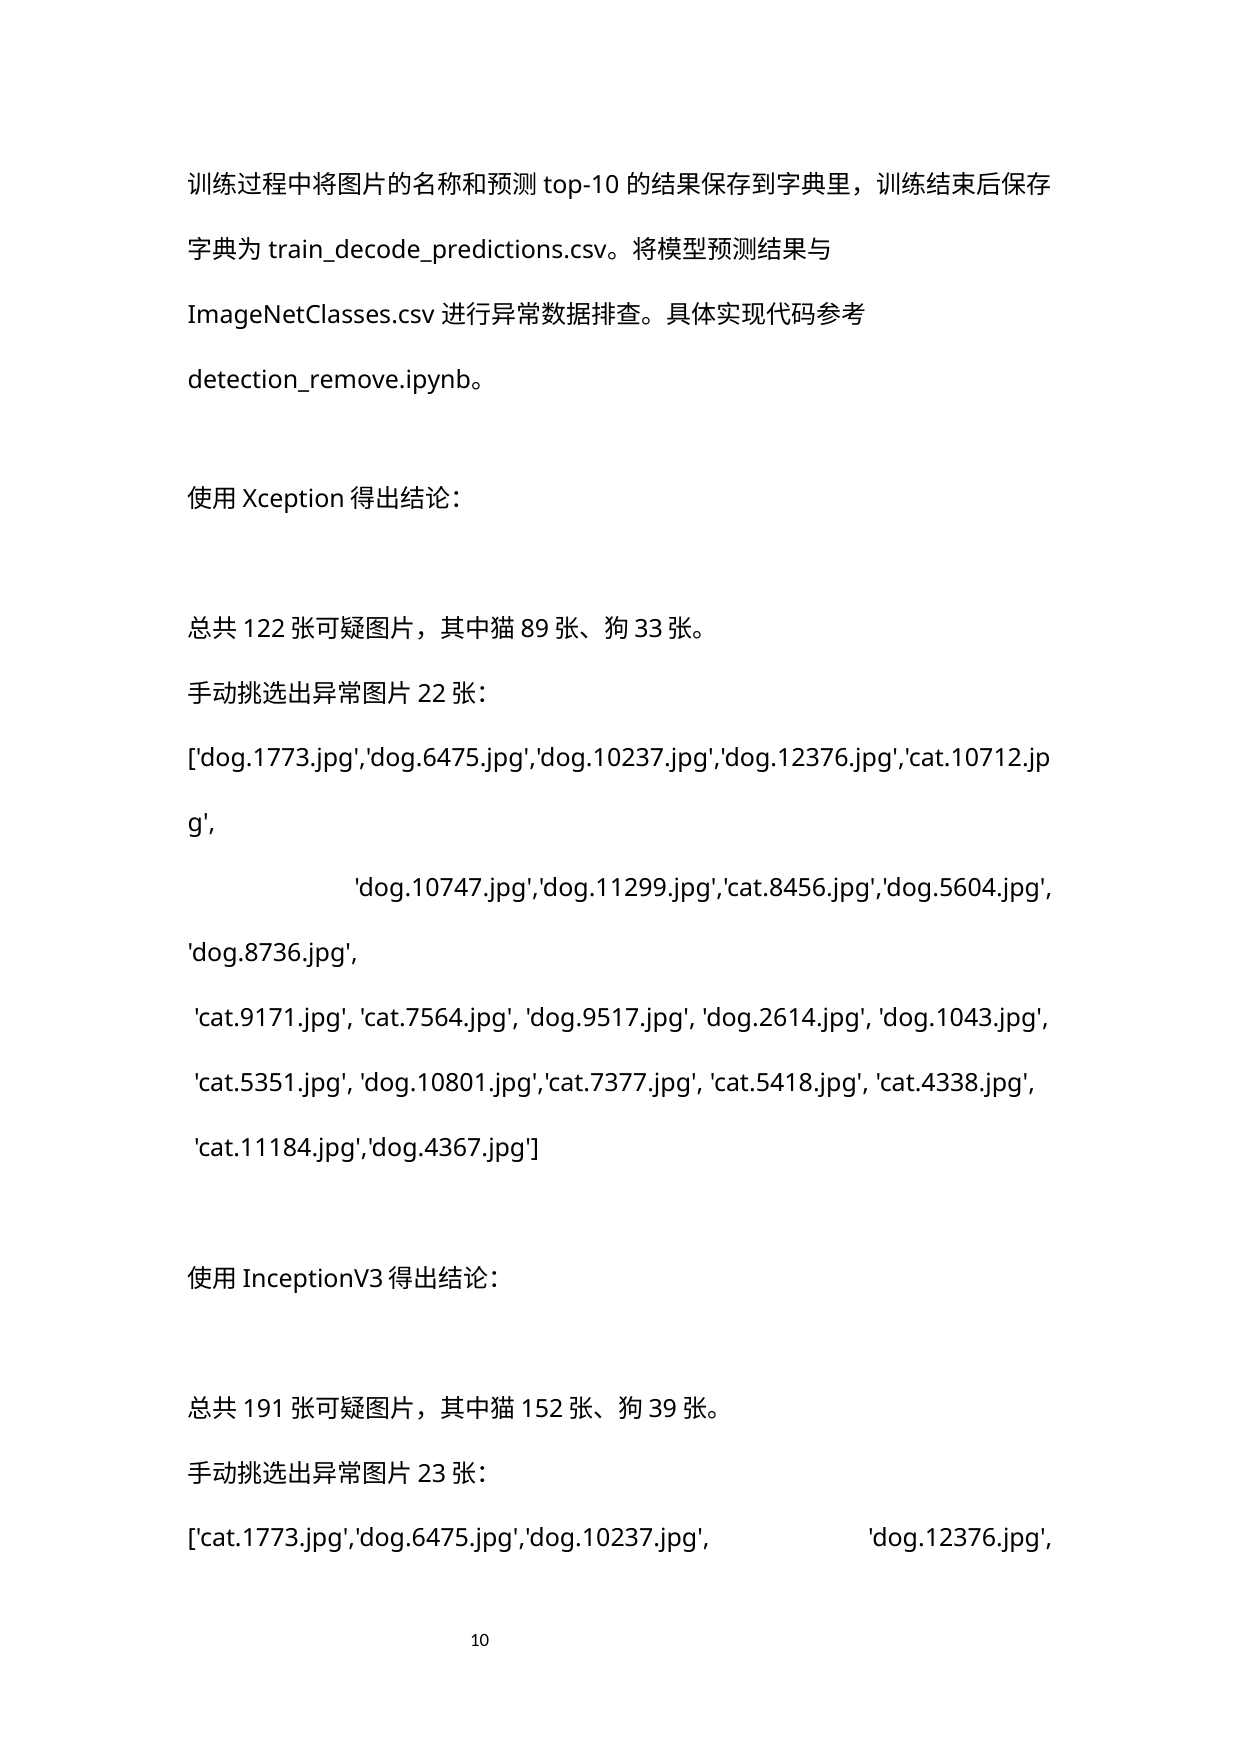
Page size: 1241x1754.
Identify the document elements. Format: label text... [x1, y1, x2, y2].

list 'cat.11184.jpg','dog.4367.jpg'] [187, 1114, 1053, 1179]
text 手动挑选出异常图片22张： [187, 659, 1053, 724]
list 'cat.9171.jpg', 'cat.7564.jpg', 'dog.9517.jpg', 'dog.2614.jpg', 'dog.1043.jpg', [187, 984, 1053, 1049]
text 总共122张可疑图片，其中猫89张、狗33张。 [187, 594, 1053, 659]
list ['dog.1773.jpg','dog.6475.jpg','dog.10237.jpg','dog.12376.jpg','cat.10712.jpg', [187, 724, 1053, 854]
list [187, 1504, 1053, 1569]
text 手动挑选出异常图片23张： [187, 1439, 1053, 1504]
text 使用Xception得出结论： [187, 464, 1053, 529]
text 使用InceptionV3得出结论： [187, 1244, 1053, 1309]
list 'dog.10747.jpg','dog.11299.jpg','cat.8456.jpg','dog.5604.jpg', 'dog.8736.jpg', [187, 854, 1053, 984]
text 总共191张可疑图片，其中猫152张、狗39张。 [187, 1374, 1053, 1439]
text 训练过程中将图片的名称和预测 top-10 的结果保存到字典里，训练结束后保存字典为 train_decode_predictions.csv。将模型预测结果与 ImageNetClasses.csv 进行异常数据排查。具体实现代码参考detection_remove.ipynb。 [187, 150, 1053, 410]
list 'cat.5351.jpg', 'dog.10801.jpg','cat.7377.jpg', 'cat.5418.jpg', 'cat.4338.jpg', [187, 1049, 1053, 1114]
